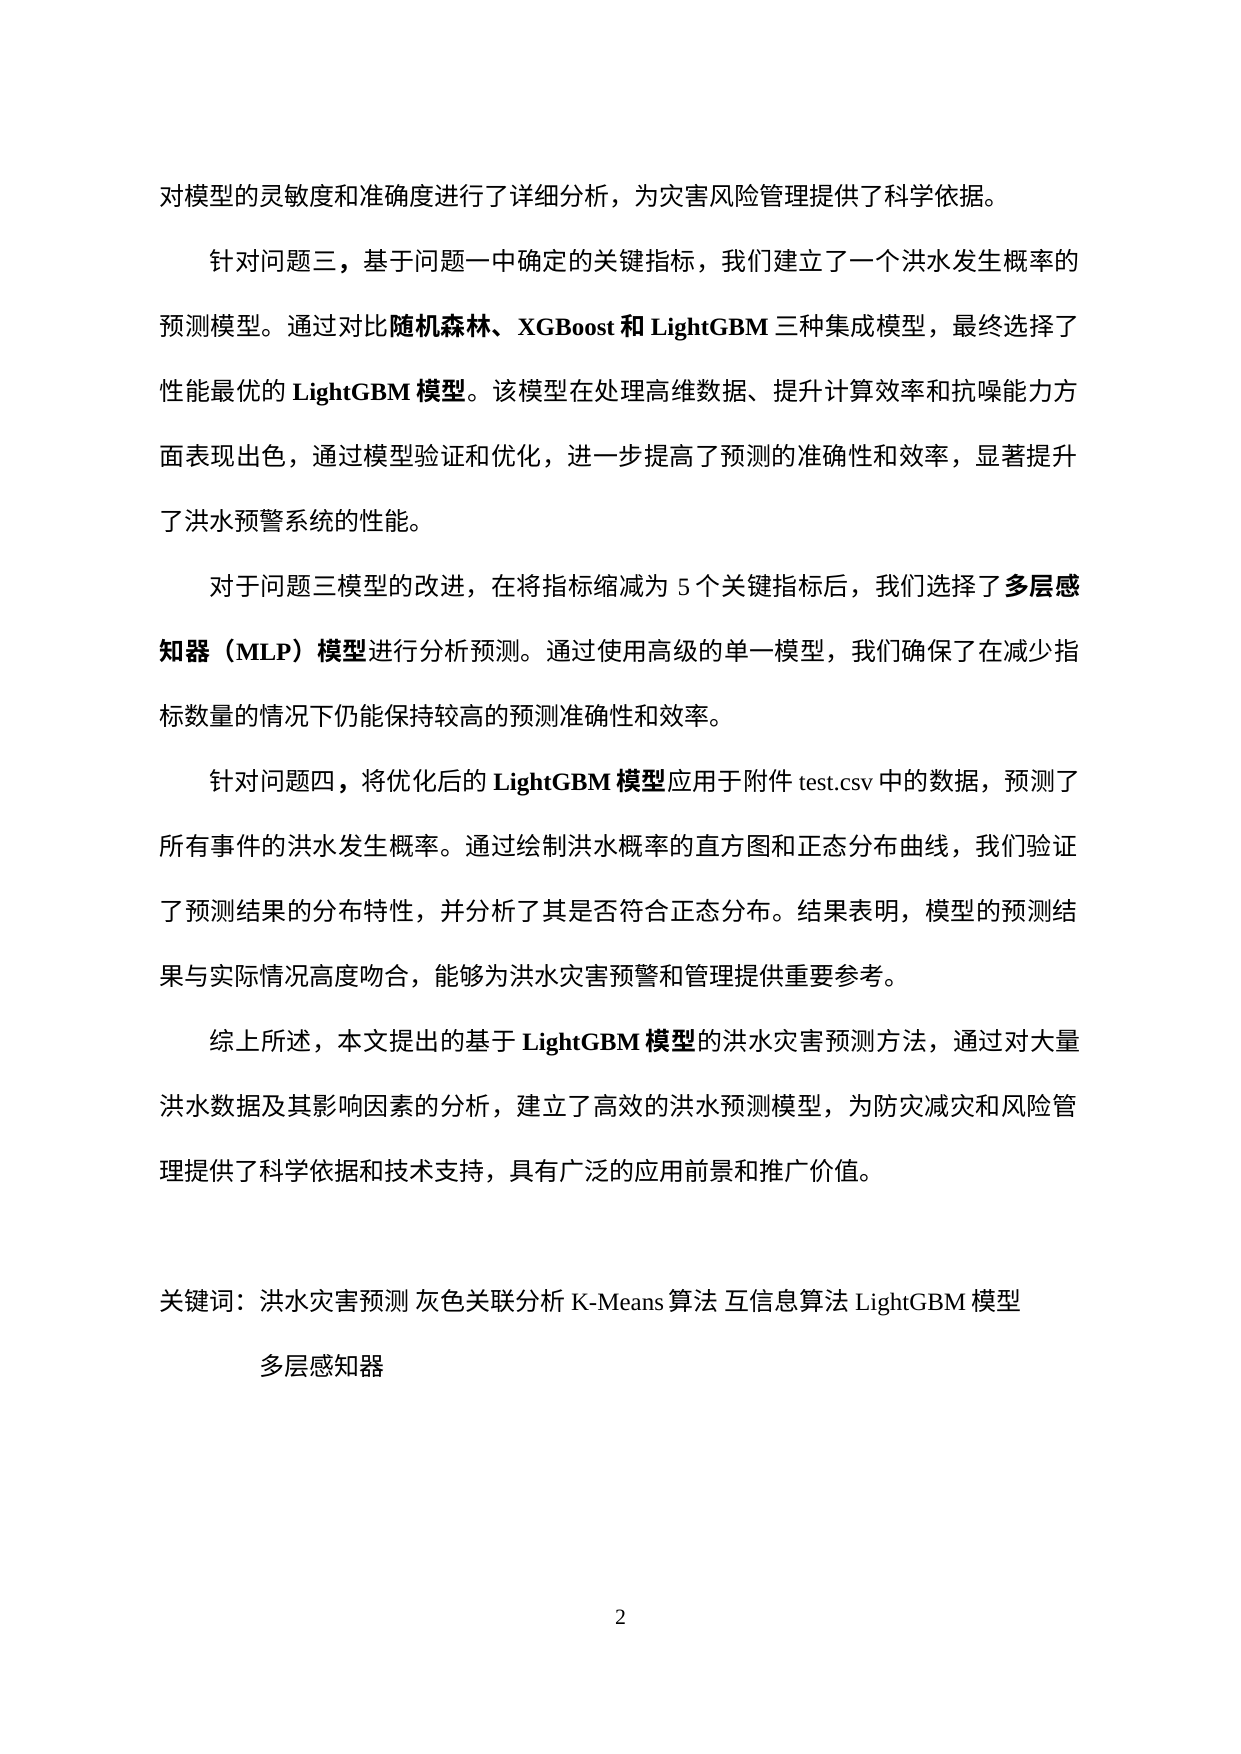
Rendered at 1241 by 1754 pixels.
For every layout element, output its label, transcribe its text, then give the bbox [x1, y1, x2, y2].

text 对于问题三模型的改进，在将指标缩减为5个关键指标后，我们选择了多层感知器（MLP）模型进行分析预测。通过使用高级的单一模型，我们确保了在减少指标数量的情况下仍能保持较高的预测准确性和效率。 [159, 552, 1081, 747]
text 针对问题四，将优化后的LightGBM模型应用于附件test.csv中的数据，预测了所有事件的洪水发生概率。通过绘制洪水概率的直方图和正态分布曲线，我们验证了预测结果的分布特性，并分析了其是否符合正态分布。结果表明，模型的预测结果与实际情况高度吻合，能够为洪水灾害预警和管理提供重要参考。 [159, 747, 1081, 1007]
text 关键词：洪水灾害预测 灰色关联分析 K-Means算法 互信息算法 LightGBM模型 [159, 1267, 1081, 1332]
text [159, 162, 1081, 227]
text 综上所述，本文提出的基于LightGBM模型的洪水灾害预测方法，通过对大量洪水数据及其影响因素的分析，建立了高效的洪水预测模型，为防灾减灾和风险管理提供了科学依据和技术支持，具有广泛的应用前景和推广价值。 [159, 1007, 1081, 1202]
text 针对问题三，基于问题一中确定的关键指标，我们建立了一个洪水发生概率的预测模型。通过对比随机森林、XGBoost和LightGBM三种集成模型，最终选择了性能最优的LightGBM模型。该模型在处理高维数据、提升计算效率和抗噪能力方面表现出色，通过模型验证和优化，进一步提高了预测的准确性和效率，显著提升了洪水预警系统的性能。 [159, 227, 1081, 552]
text 多层感知器 [159, 1332, 1081, 1397]
